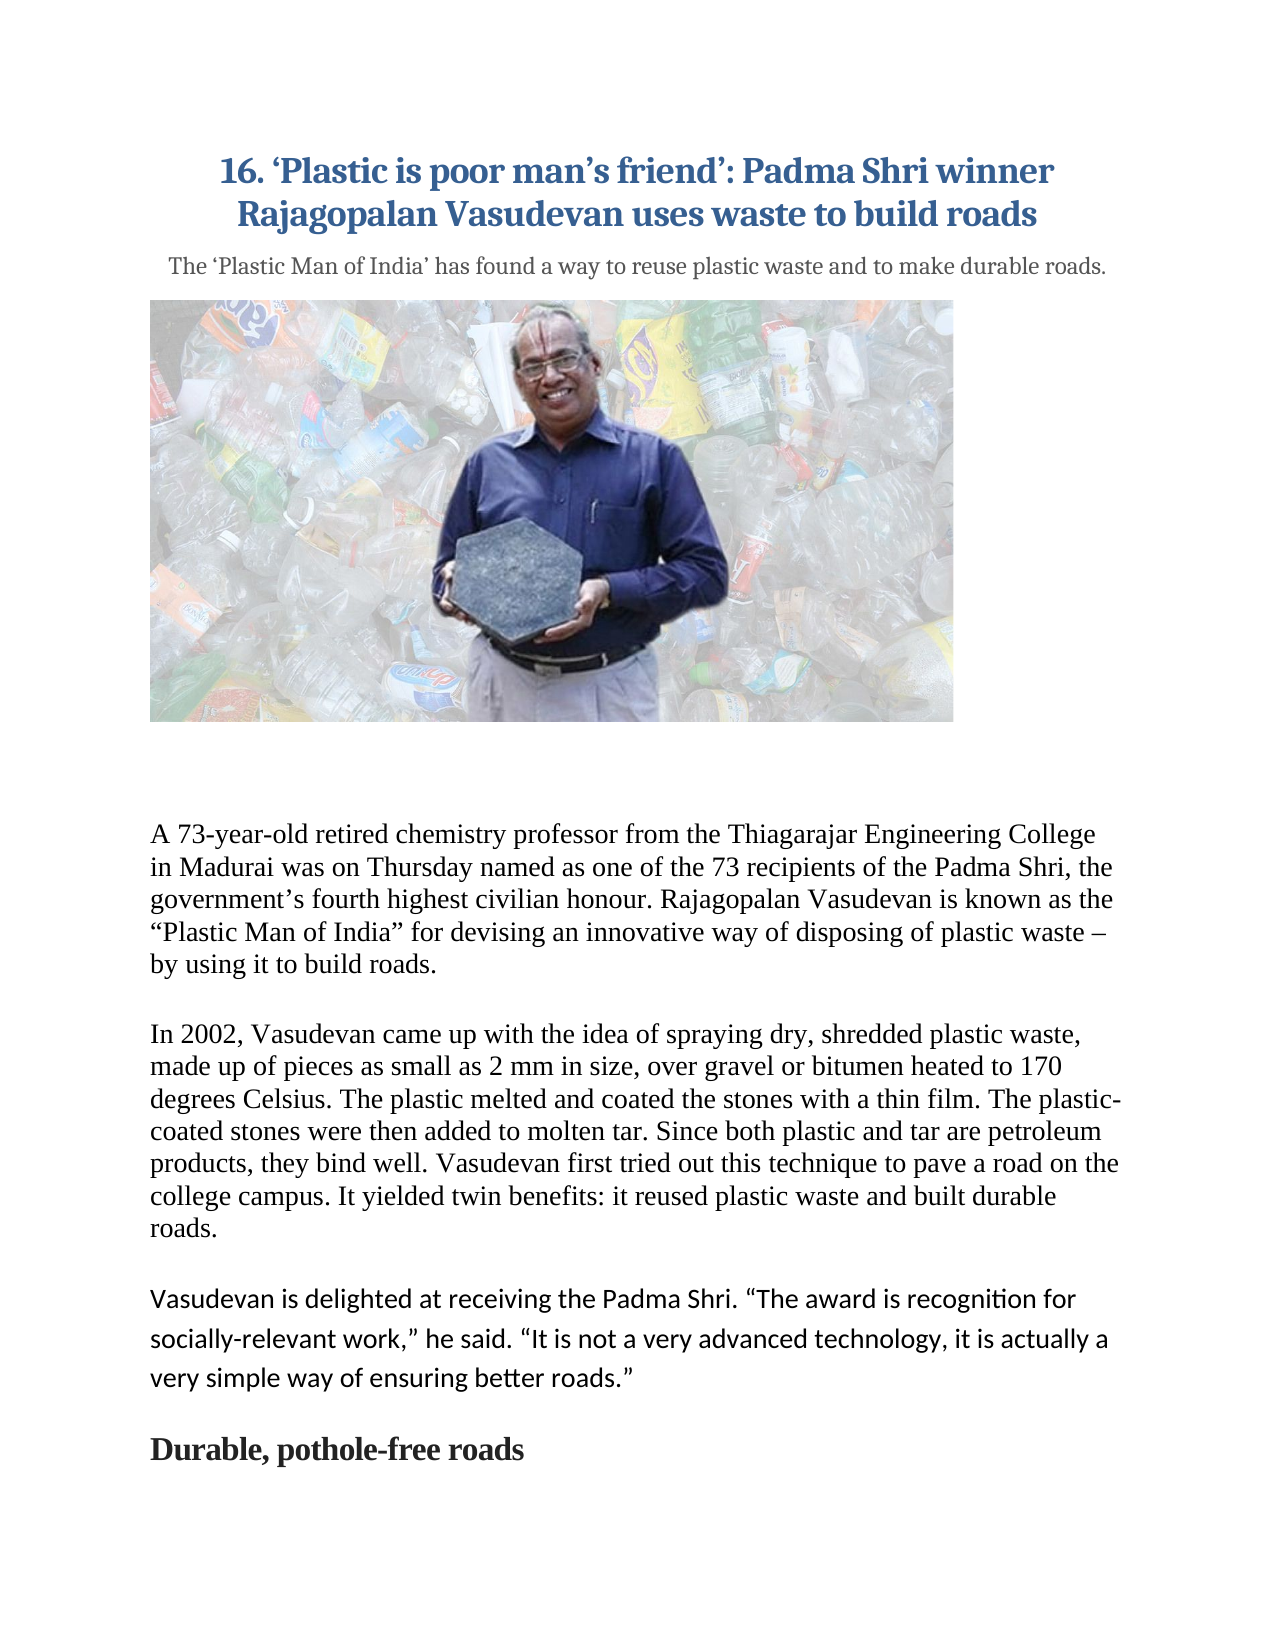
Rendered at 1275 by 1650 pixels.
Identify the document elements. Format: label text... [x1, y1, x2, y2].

subtitle The ‘Plastic Man of India’ has found a way to reuse plastic waste and to make durable roads. [150, 252, 1125, 281]
text A 73-year-old retired chemistry professor from the Thiagarajar Engineering College in Madurai was on Thursday named as one of the 73 recipients of the Padma Shri, the government’s fourth highest civilian honour. Rajagopalan Vasudevan is known as the “Plastic Man of India” for devising an innovative way of disposing of plastic waste – by using it to build roads. [150, 817, 1125, 979]
text Vasudevan is delighted at receiving the Padma Shri. “The award is recognition for socially-relevant work,” he said. “It is not a very advanced technology, it is actually a very simple way of ensuring better roads.” [150, 1281, 1125, 1394]
subtitle Durable, pothole-free roads [150, 1429, 1125, 1467]
picture [150, 300, 954, 722]
text In 2002, Vasudevan came up with the idea of spraying dry, shredded plastic waste, made up of pieces as small as 2 mm in size, over gravel or bitumen heated to 170 degrees Celsius. The plastic melted and coated the stones with a thin film. The plastic-coated stones were then added to molten tar. Since both plastic and tar are petroleum products, they bind well. Vasudevan first tried out this technique to pave a road on the college campus. It yielded twin benefits: it reused plastic waste and built durable roads. [150, 1017, 1125, 1244]
subtitle 16. ‘Plastic is poor man’s friend’: Padma Shri winner Rajagopalan Vasudevan uses waste to build roads [150, 150, 1125, 236]
